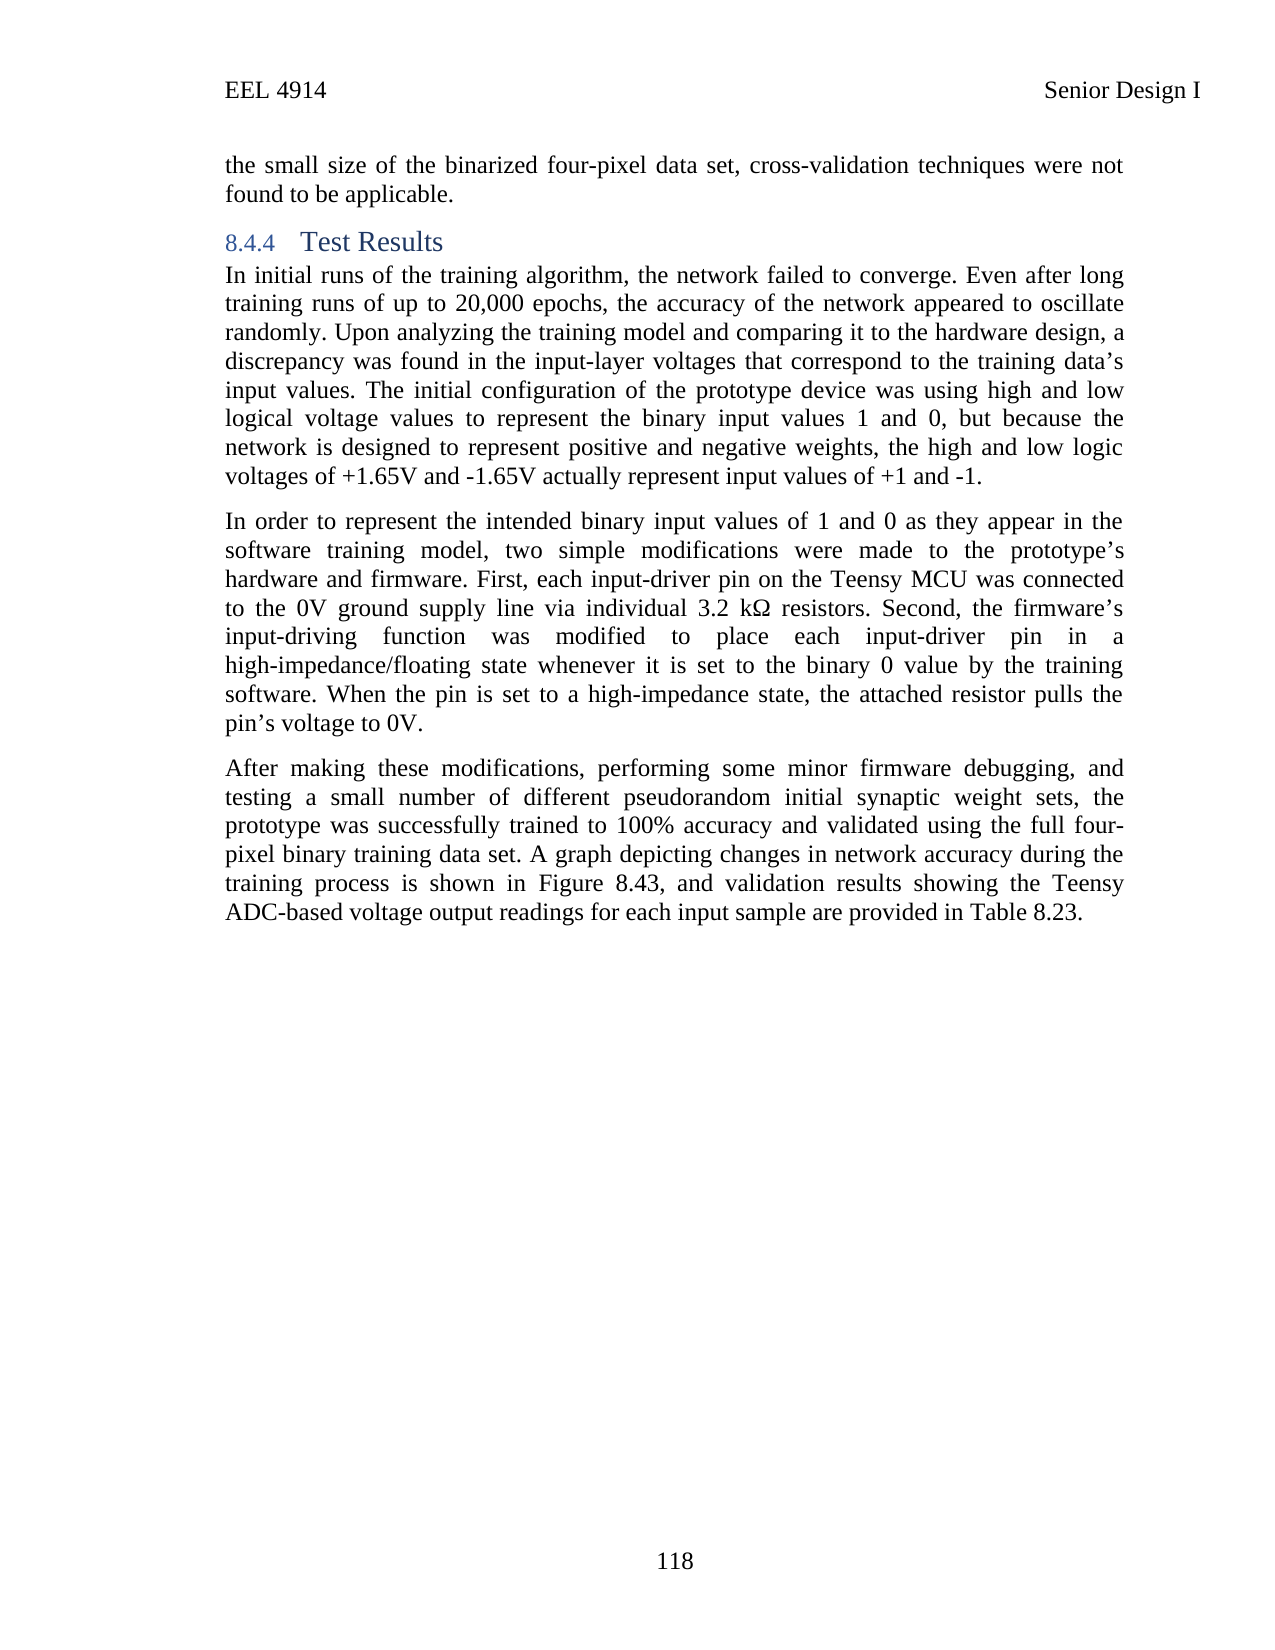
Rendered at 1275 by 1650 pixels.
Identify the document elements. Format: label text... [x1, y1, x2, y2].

text In order to represent the intended binary input values of 1 and 0 as they appear in the software training model, two simple modifications were made to the prototype’s hardware and firmware. First, each input-driver pin on the Teensy MCU was connected to the 0V ground supply line via individual 3.2 kΩ resistors. Second, the firmware’s input-driving function was modified to place each input-driver pin in a high-impedance/floating state whenever it is set to the binary 0 value by the training software. When the pin is set to a high-impedance state, the attached resistor pulls the pin’s voltage to 0V. [225, 506, 1125, 736]
text In initial runs of the training algorithm, the network failed to converge. Even after long training runs of up to 20,000 epochs, the accuracy of the network appeared to oscillate randomly. Upon analyzing the training model and comparing it to the hardware design, a discrepancy was found in the input-layer voltages that correspond to the training data’s input values. The initial configuration of the prototype device was using high and low logical voltage values to represent the binary input values 1 and 0, but because the network is designed to represent positive and negative weights, the high and low logic voltages of +1.65V and -1.65V actually represent input values of +1 and -1. [225, 260, 1125, 490]
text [225, 150, 1125, 207]
subtitle Test Results [225, 224, 1125, 258]
